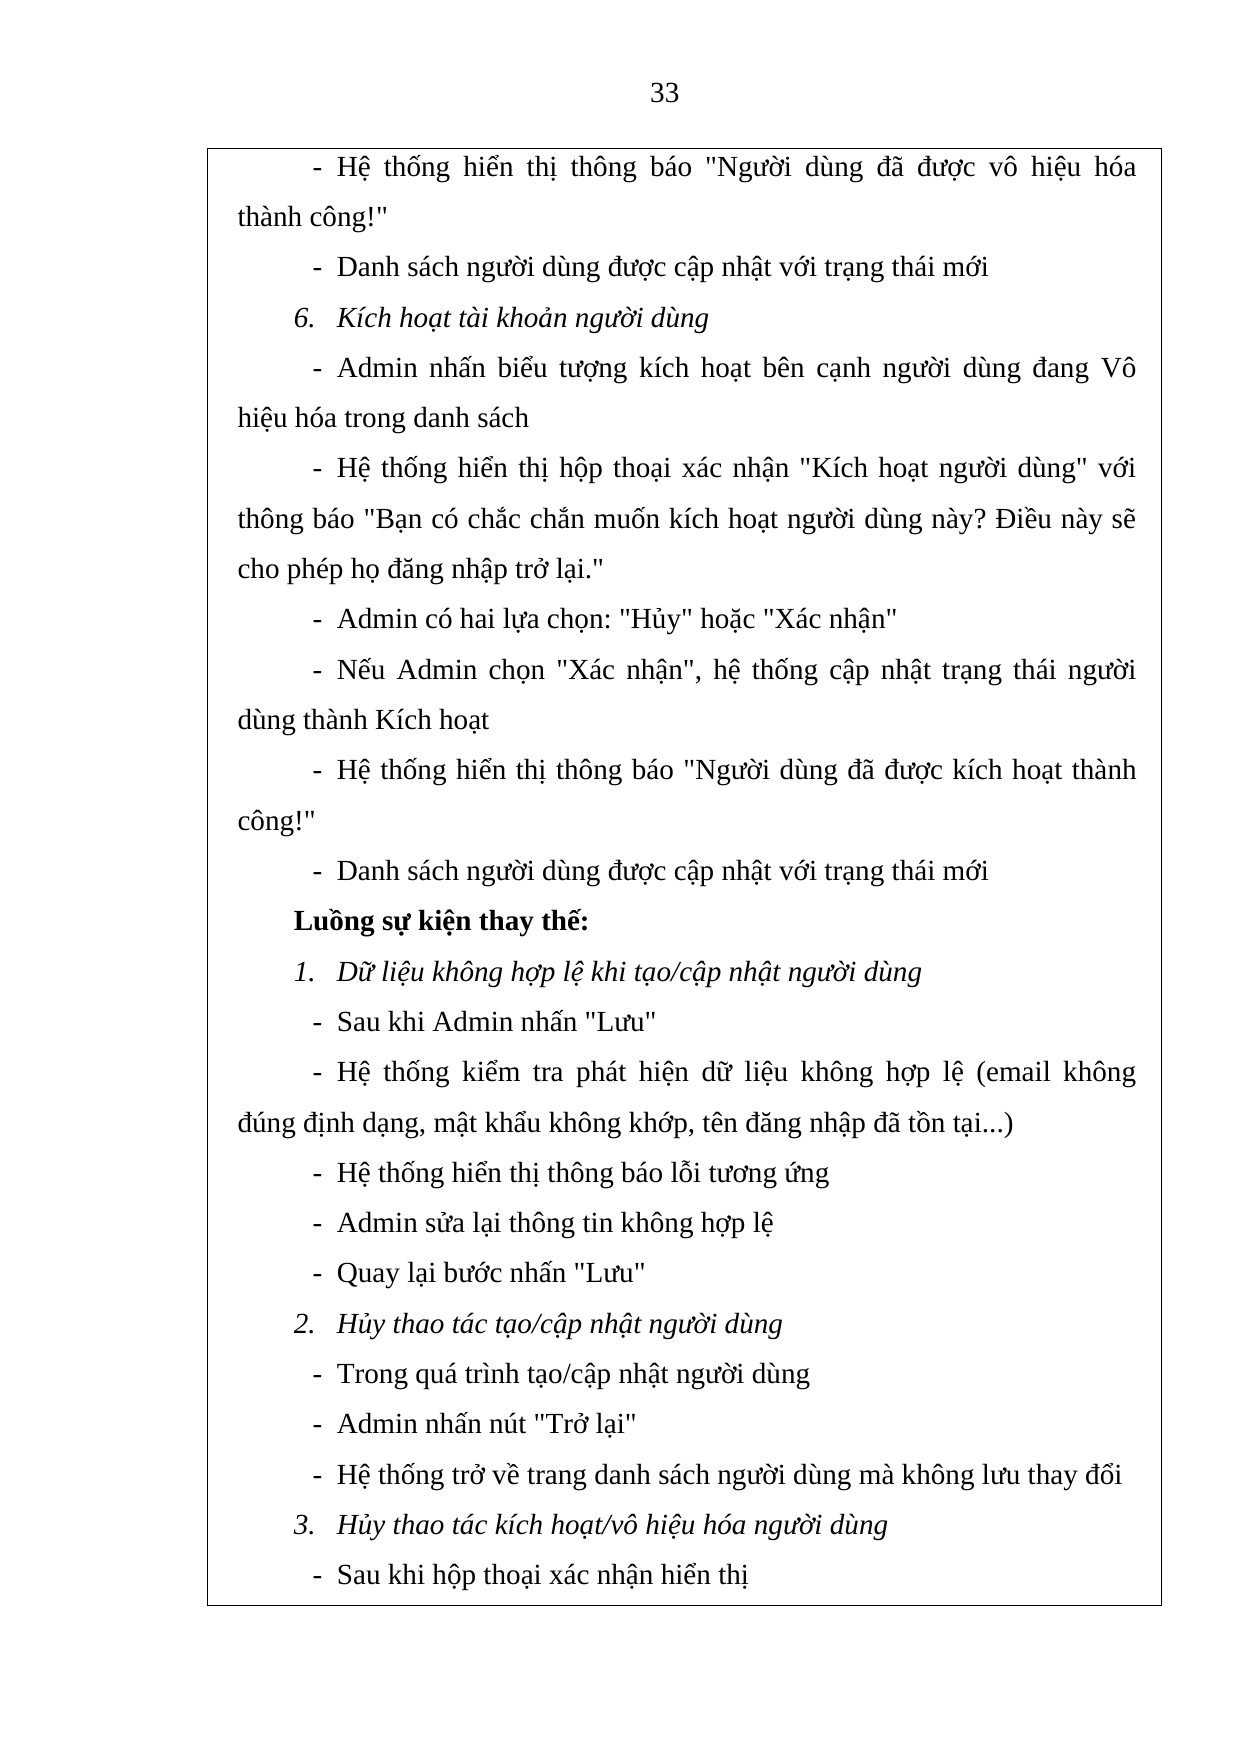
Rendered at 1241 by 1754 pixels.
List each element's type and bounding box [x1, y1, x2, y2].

table_header [208, 149, 1161, 1605]
